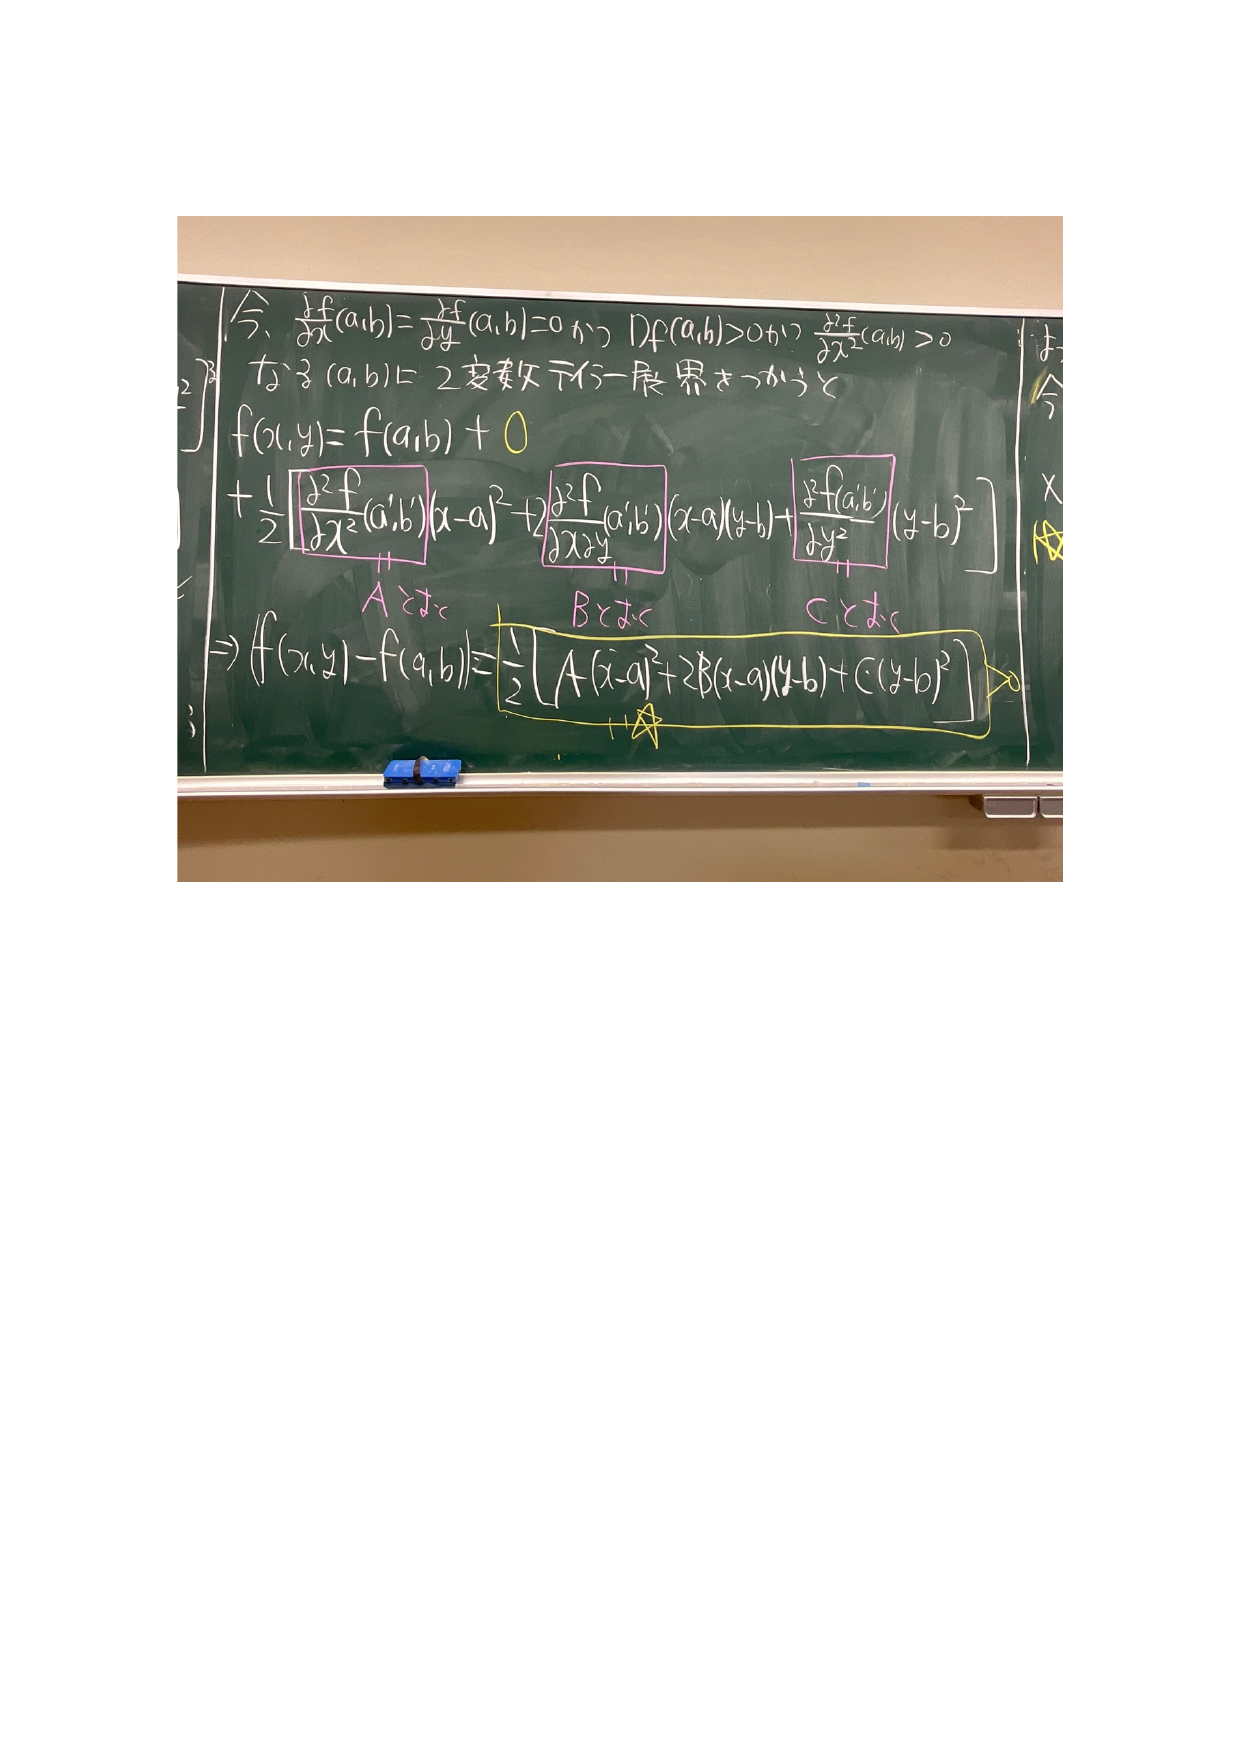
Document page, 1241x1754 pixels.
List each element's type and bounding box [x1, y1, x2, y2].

picture [177, 216, 1063, 882]
